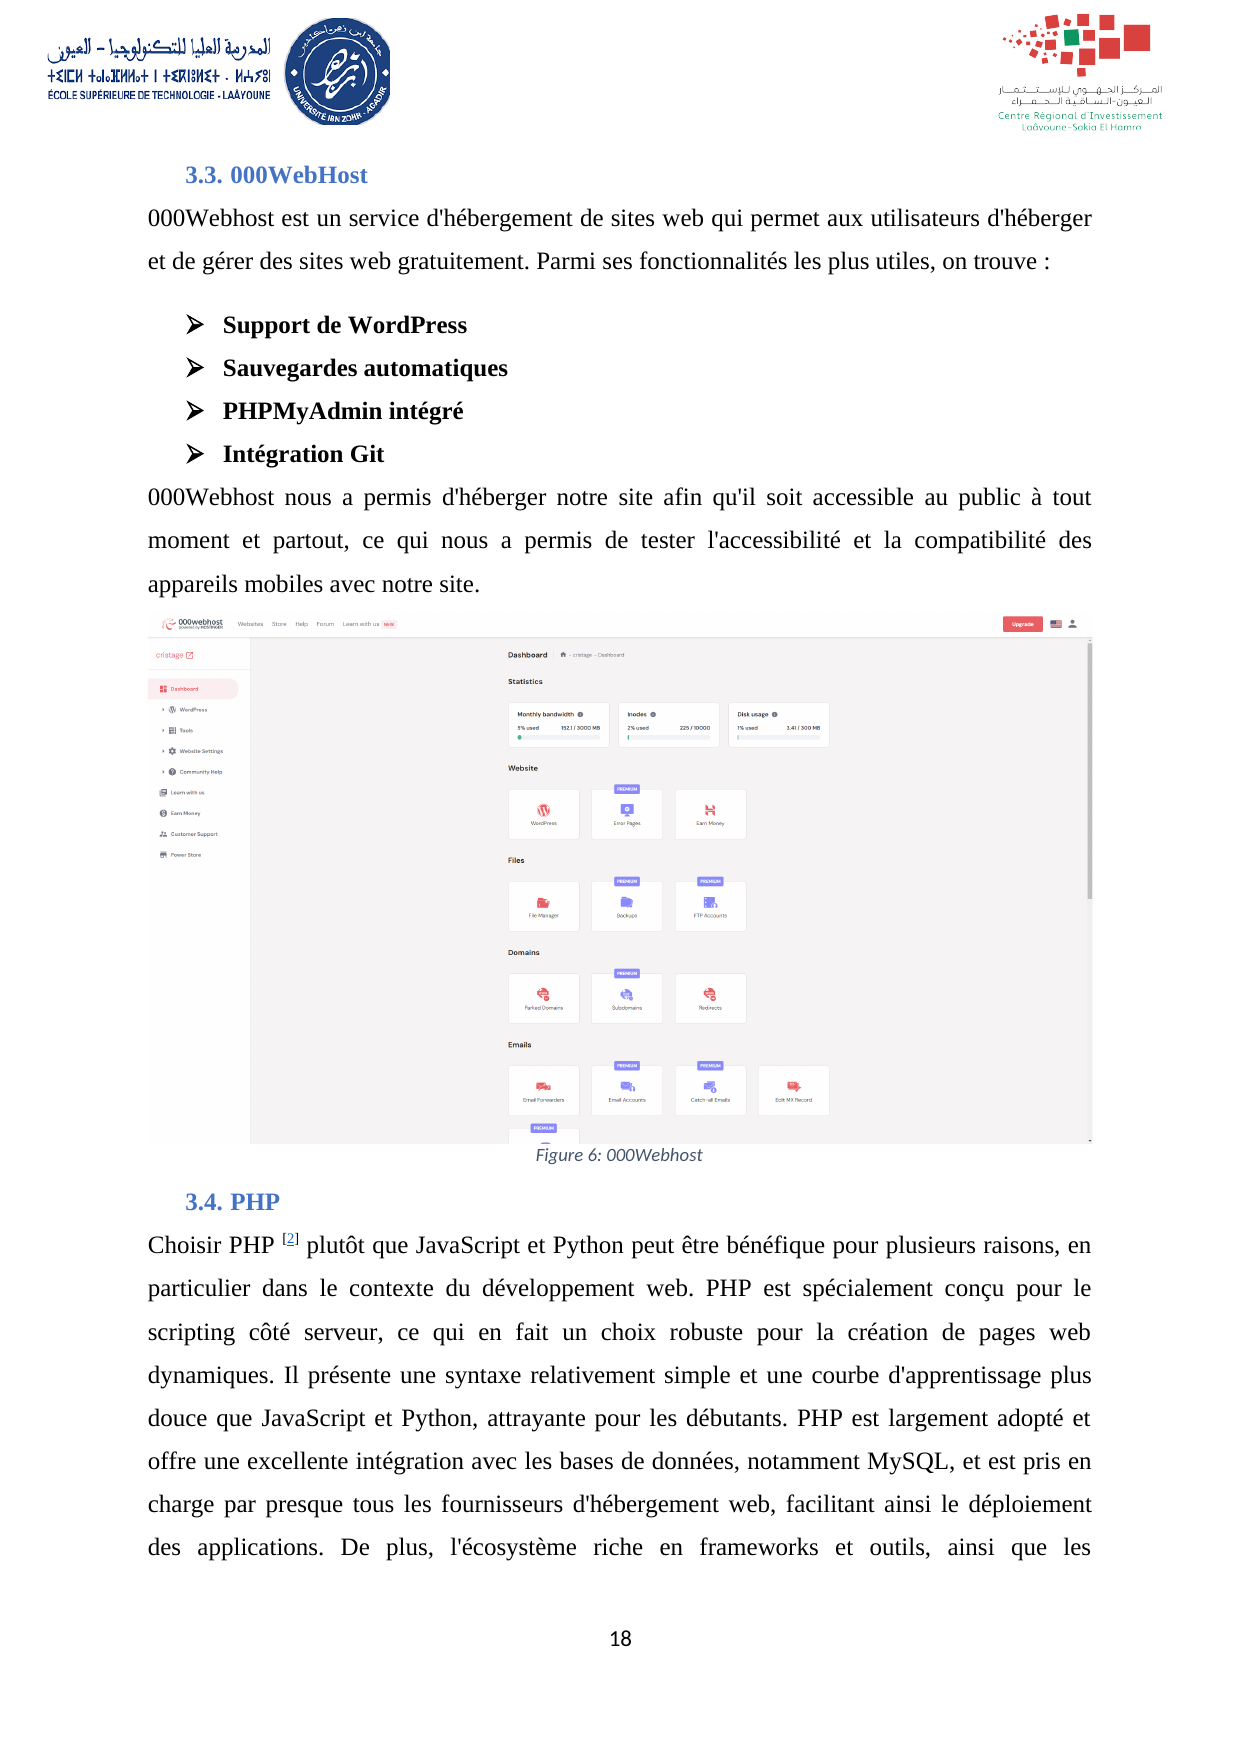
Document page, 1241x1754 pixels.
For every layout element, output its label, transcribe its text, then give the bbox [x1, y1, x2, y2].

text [148, 1230, 1093, 1561]
text Figure 6: 000Webhost [148, 1144, 1093, 1166]
list PHP [185, 1187, 1093, 1216]
list 000WebHost [185, 160, 1093, 188]
text 000Webhost nous a permis d'héberger notre site afin qu'il soit accessible au public à tout moment et partout, ce qui nous a permis de tester l'accessibilité et la compatibilité des appareils mobiles avec notre site. [148, 482, 1093, 597]
list PHPMyAdmin intégré [185, 396, 1093, 425]
list Support de WordPress [185, 310, 1093, 339]
picture [46, 18, 390, 125]
text 000Webhost est un service d'hébergement de sites web qui permet aux utilisateurs d'héberger et de gérer des sites web gratuitement. Parmi ses fonctionnalités les plus utiles, on trouve : [148, 203, 1093, 275]
picture [147, 611, 1093, 1144]
list Intégration Git [185, 439, 1093, 468]
list Sauvegardes automatiques [185, 353, 1093, 382]
picture [990, 11, 1176, 131]
